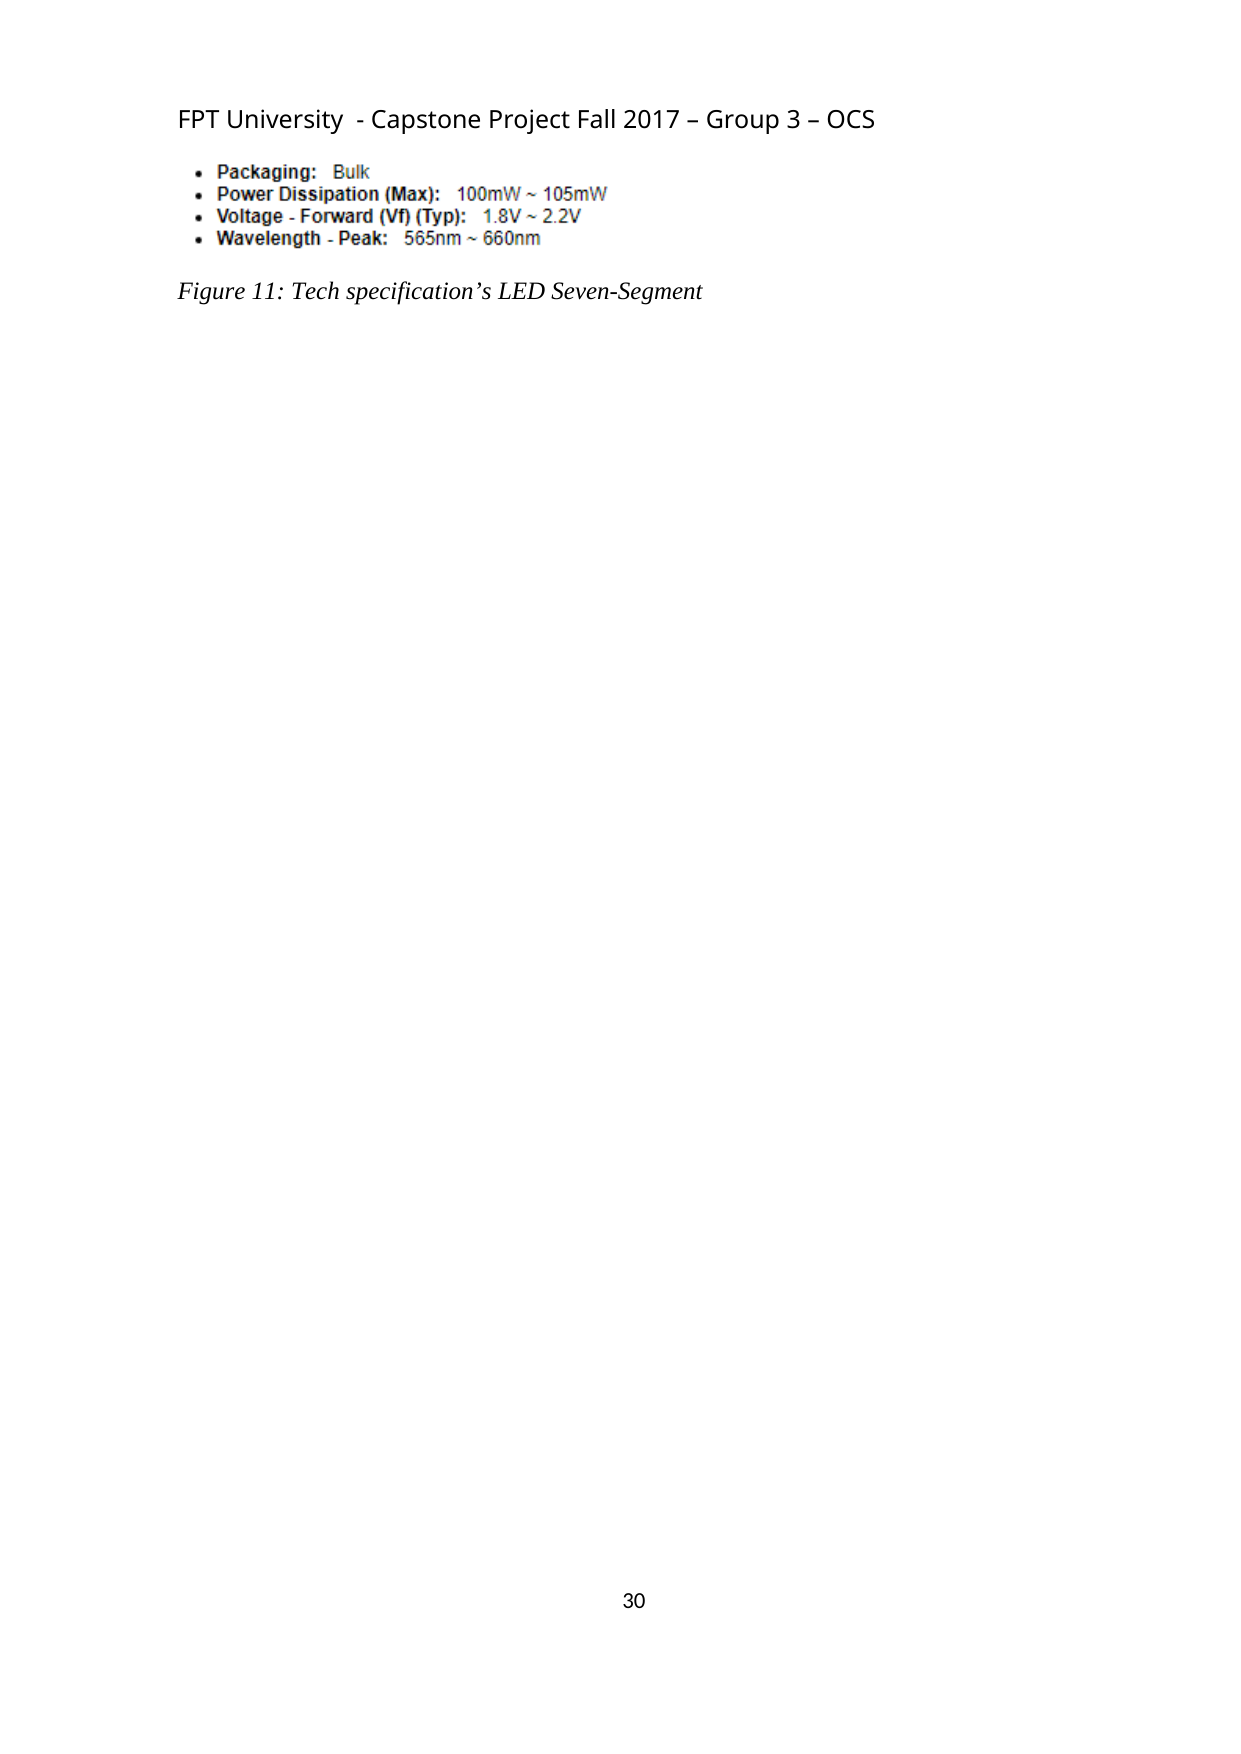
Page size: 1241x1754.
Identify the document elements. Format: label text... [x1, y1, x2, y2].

picture [177, 150, 624, 272]
text Figure 11: Tech specification’s LED Seven-Segment [177, 276, 1090, 304]
